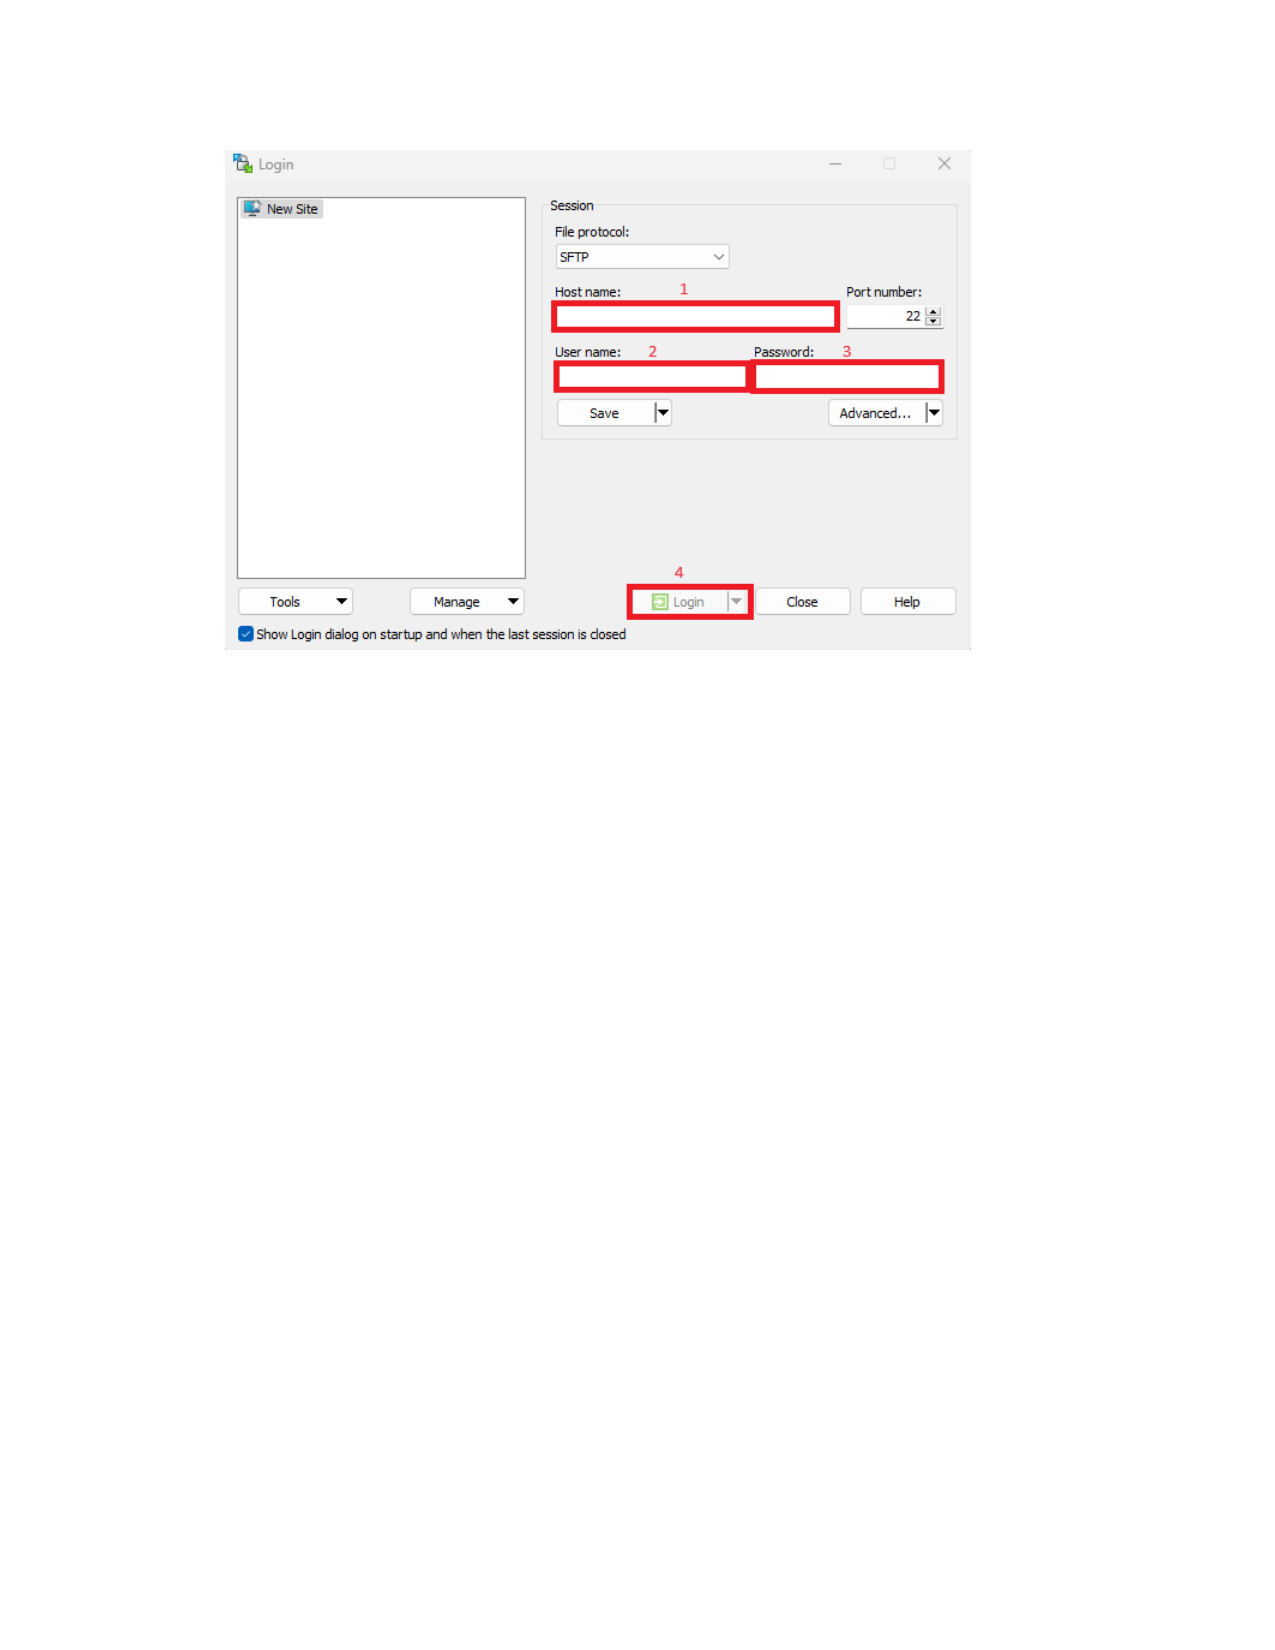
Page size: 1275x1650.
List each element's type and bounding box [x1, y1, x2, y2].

picture [225, 150, 971, 650]
